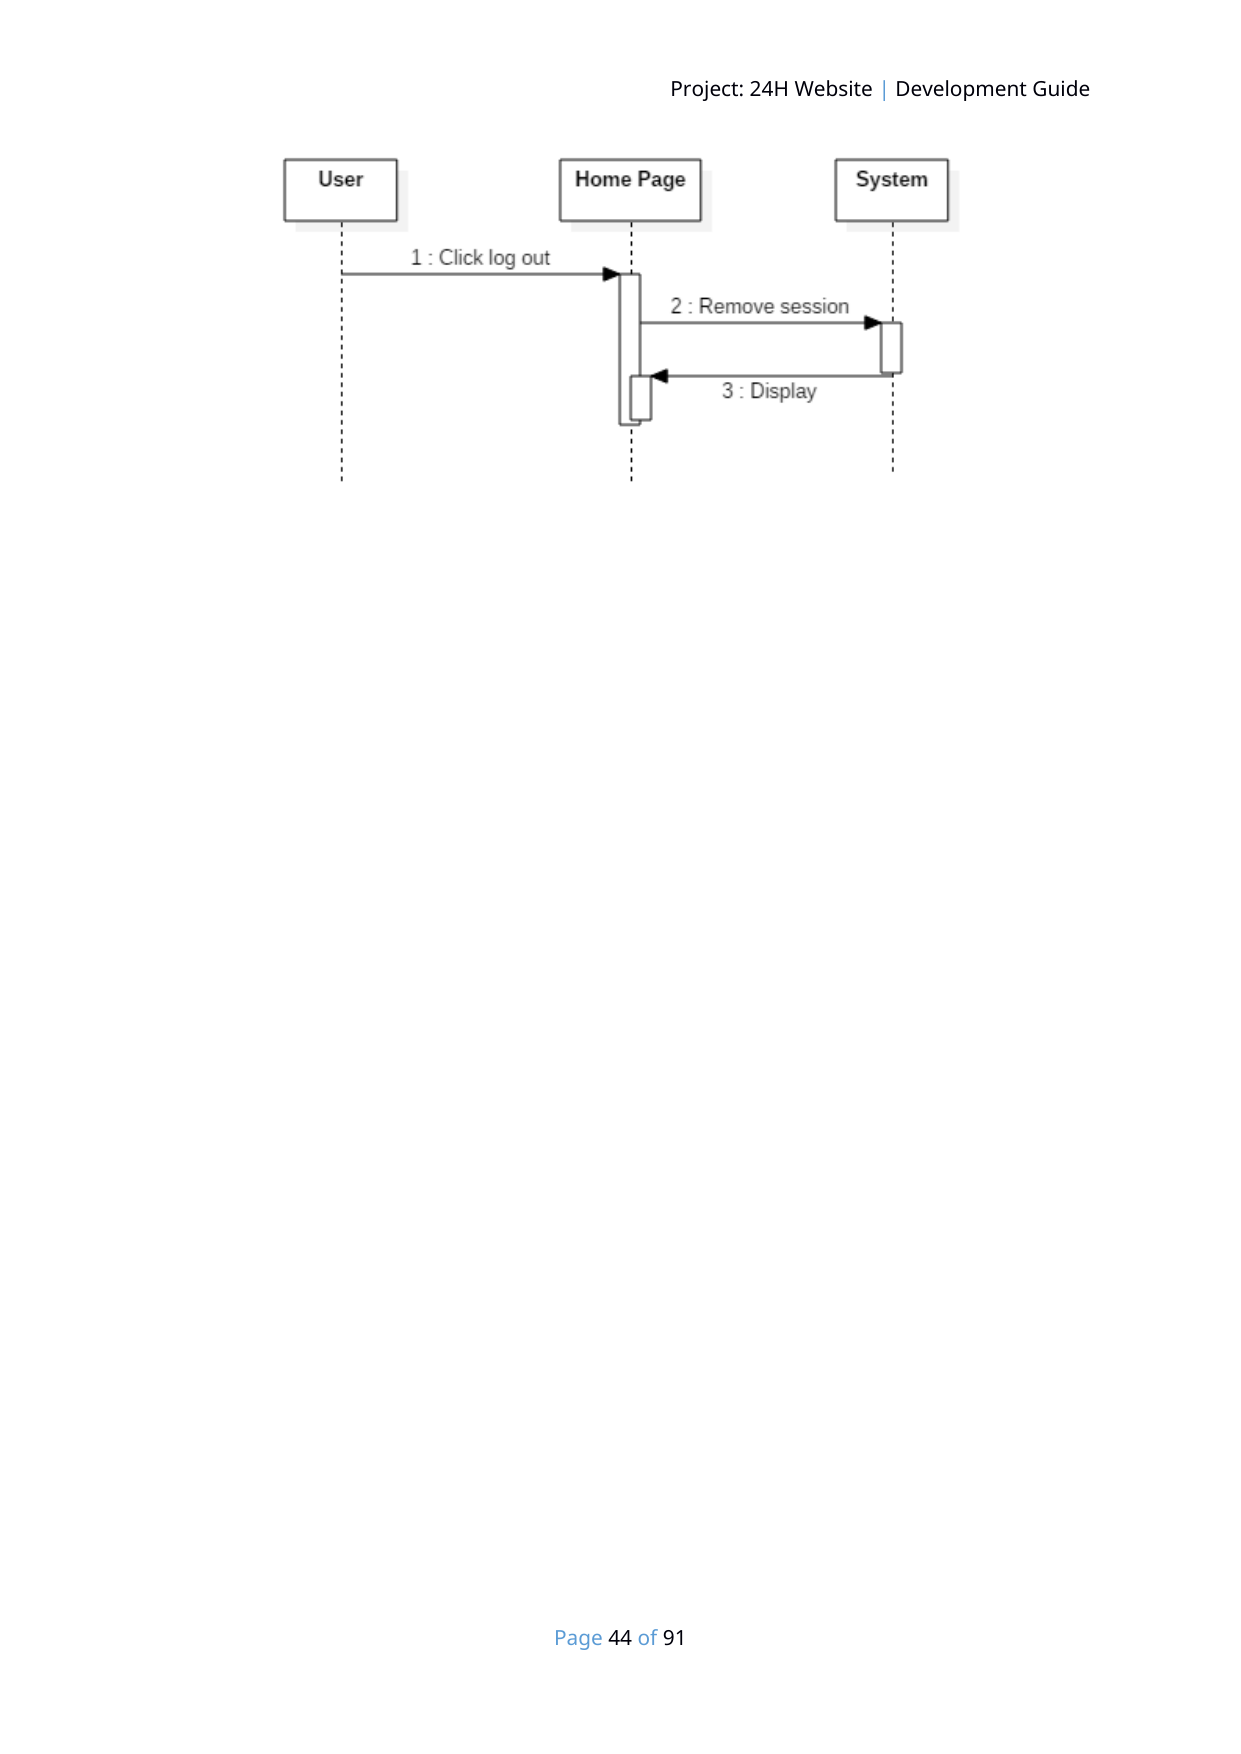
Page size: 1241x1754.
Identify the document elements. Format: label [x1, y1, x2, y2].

picture [275, 150, 966, 494]
